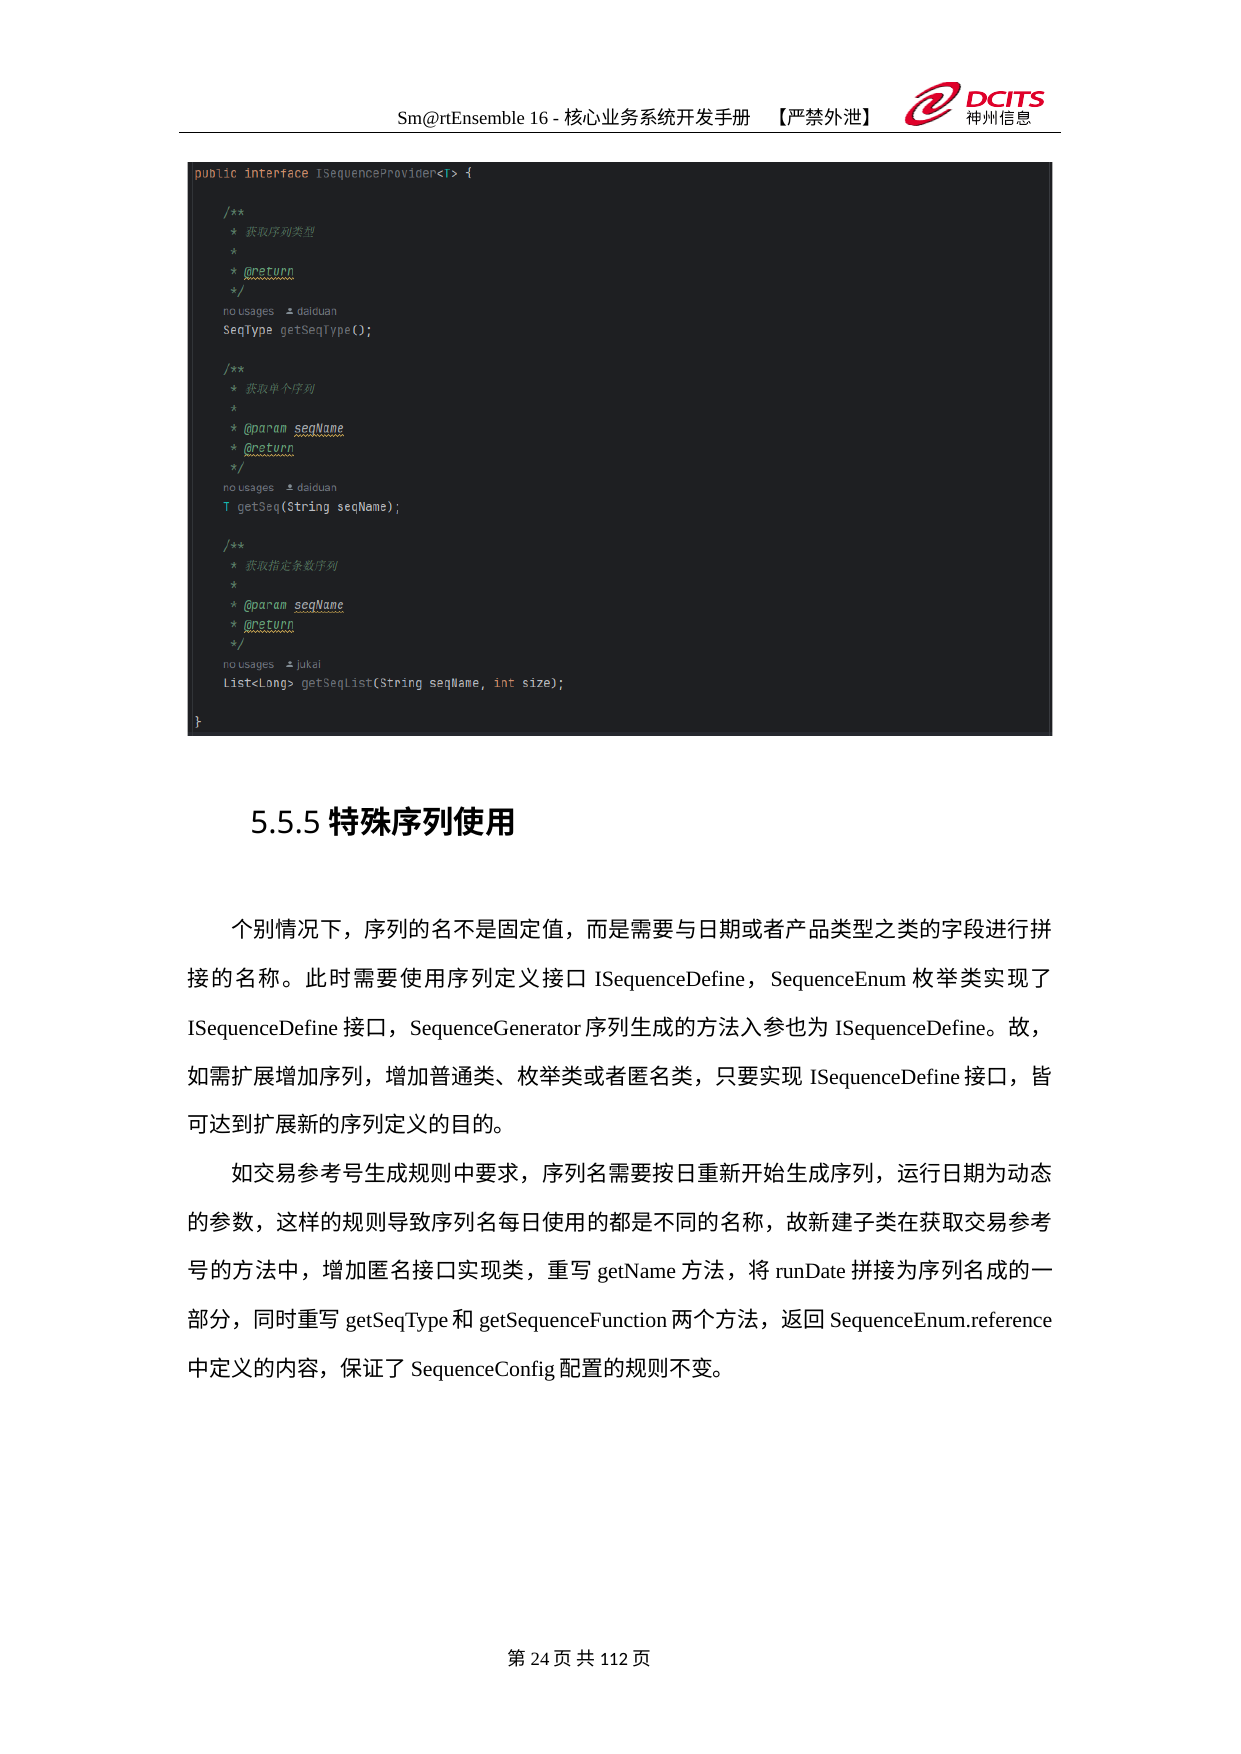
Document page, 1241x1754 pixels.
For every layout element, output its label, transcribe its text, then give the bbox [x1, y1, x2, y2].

text 如交易参考号生成规则中要求，序列名需要按日重新开始生成序列，运行日期为动态的参数，这样的规则导致序列名每日使用的都是不同的名称，故新建子类在获取交易参考号的方法中，增加匿名接口实现类，重写getName方法，将runDate拼接为序列名成的一部分，同时重写getSeqType和getSequenceFunction两个方法，返回SequenceEnum.reference中定义的内容，保证了SequenceConfig配置的规则不变。 [187, 1155, 1053, 1383]
picture [904, 82, 1045, 126]
picture [187, 162, 1053, 736]
text 个别情况下，序列的名不是固定值，而是需要与日期或者产品类型之类的字段进行拼接的名称。此时需要使用序列定义接口ISequenceDefine，SequenceEnum枚举类实现了 ISequenceDefine接口，SequenceGenerator序列生成的方法入参也为ISequenceDefine。故，如需扩展增加序列，增加普通类、枚举类或者匿名类，只要实现ISequenceDefine接口，皆可达到扩展新的序列定义的目的。 [187, 912, 1053, 1139]
subtitle 特殊序列使用 [187, 787, 1053, 852]
